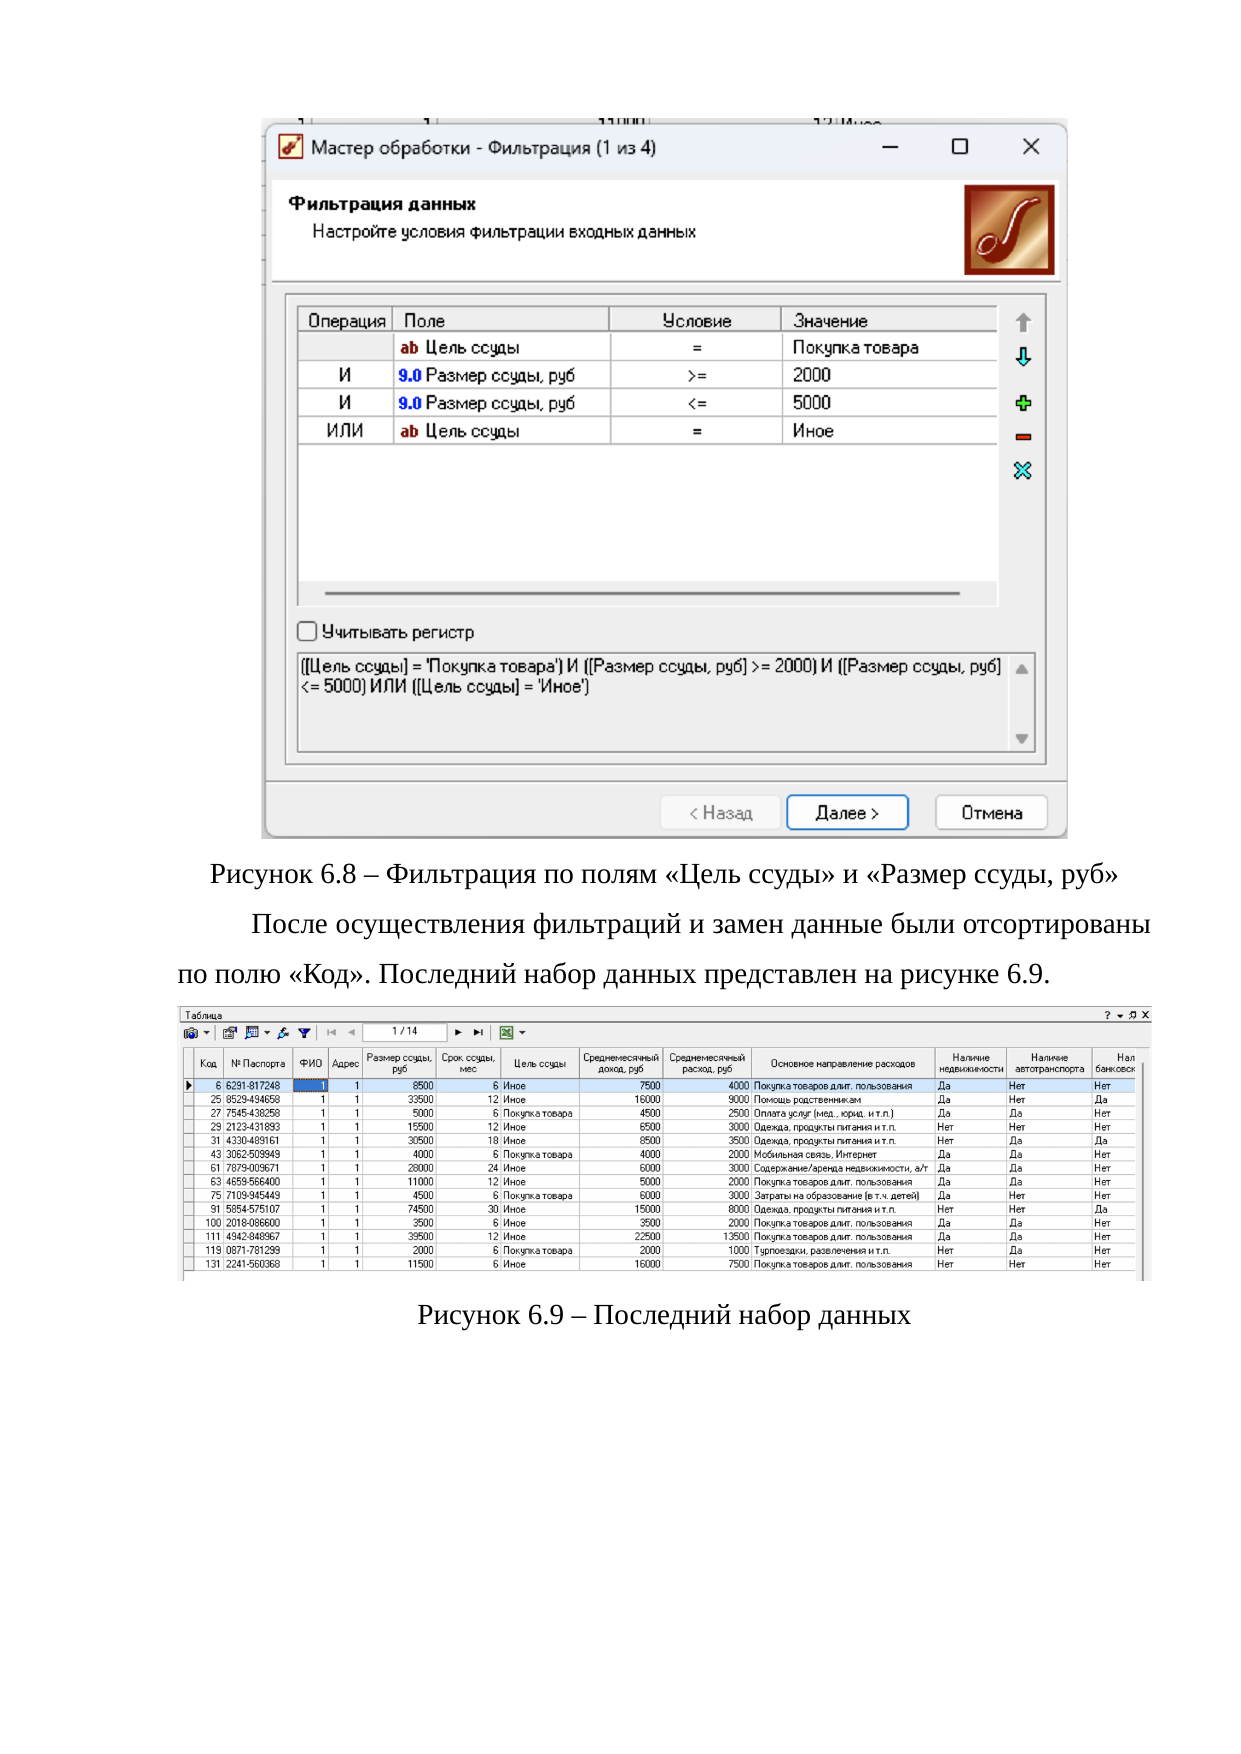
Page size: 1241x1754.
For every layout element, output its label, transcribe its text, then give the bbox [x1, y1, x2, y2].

text После осуществления фильтраций и замен данные были отсортированы по полю «Код». Последний набор данных представлен на рисунке 6.9. [177, 906, 1152, 990]
text Рисунок 6.8 – Фильтрация по полям «Цель ссуды» и «Размер ссуды, руб» [177, 856, 1152, 889]
picture [177, 1006, 1152, 1281]
picture [261, 118, 1068, 839]
text Рисунок 6.9 – Последний набор данных [177, 1297, 1152, 1331]
